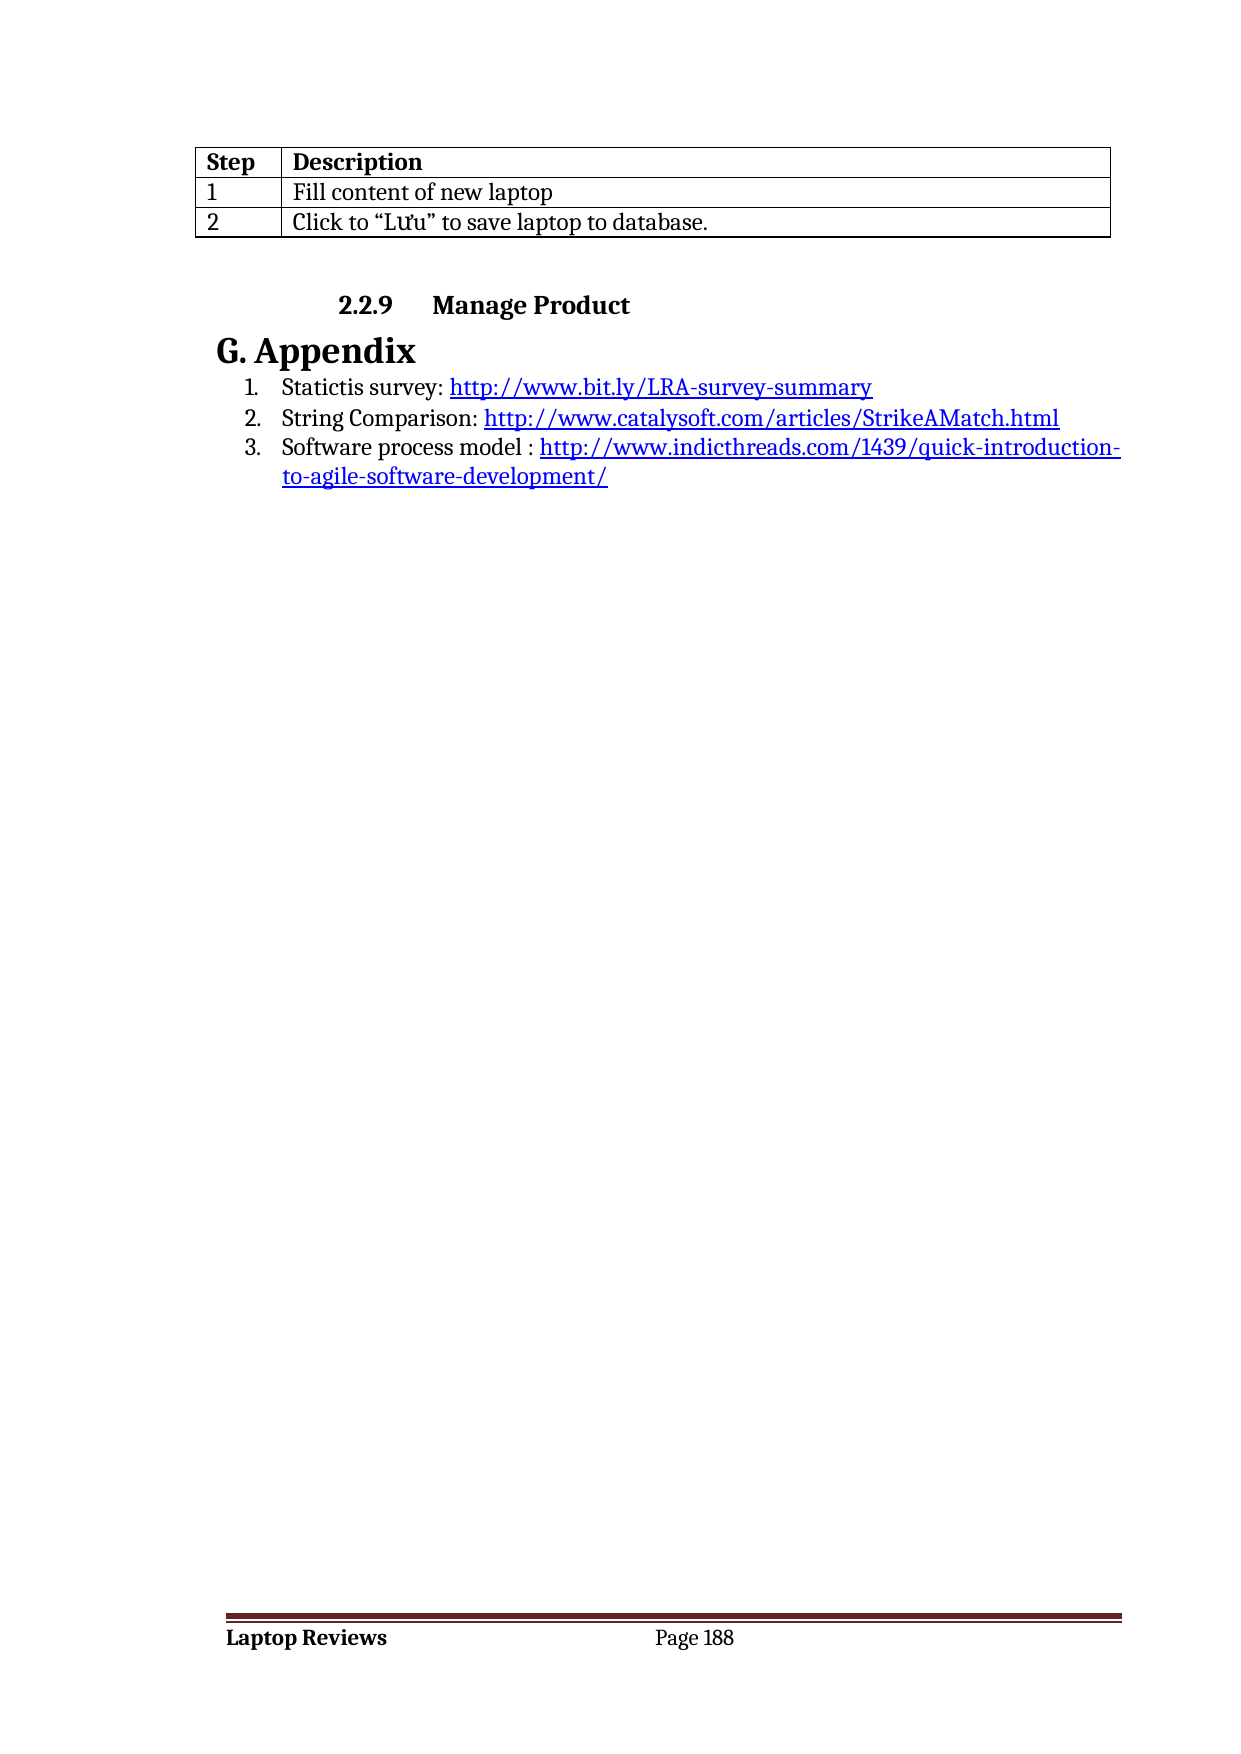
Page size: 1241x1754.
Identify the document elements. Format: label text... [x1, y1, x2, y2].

subtitle Manage Product [338, 290, 1122, 322]
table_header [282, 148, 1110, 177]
subtitle Appendix [216, 330, 1122, 373]
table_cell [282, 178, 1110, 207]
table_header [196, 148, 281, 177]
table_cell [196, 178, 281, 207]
list Statictis survey: http://www.bit.ly/LRA-survey-summary [244, 373, 1122, 402]
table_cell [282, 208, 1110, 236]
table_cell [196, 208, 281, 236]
list Software process model : http://www.indicthreads.com/1439/quick-introduction-to-agile-software-development/ [244, 433, 1122, 490]
list String Comparison: http://www.catalysoft.com/articles/StrikeAMatch.html [244, 404, 1122, 433]
